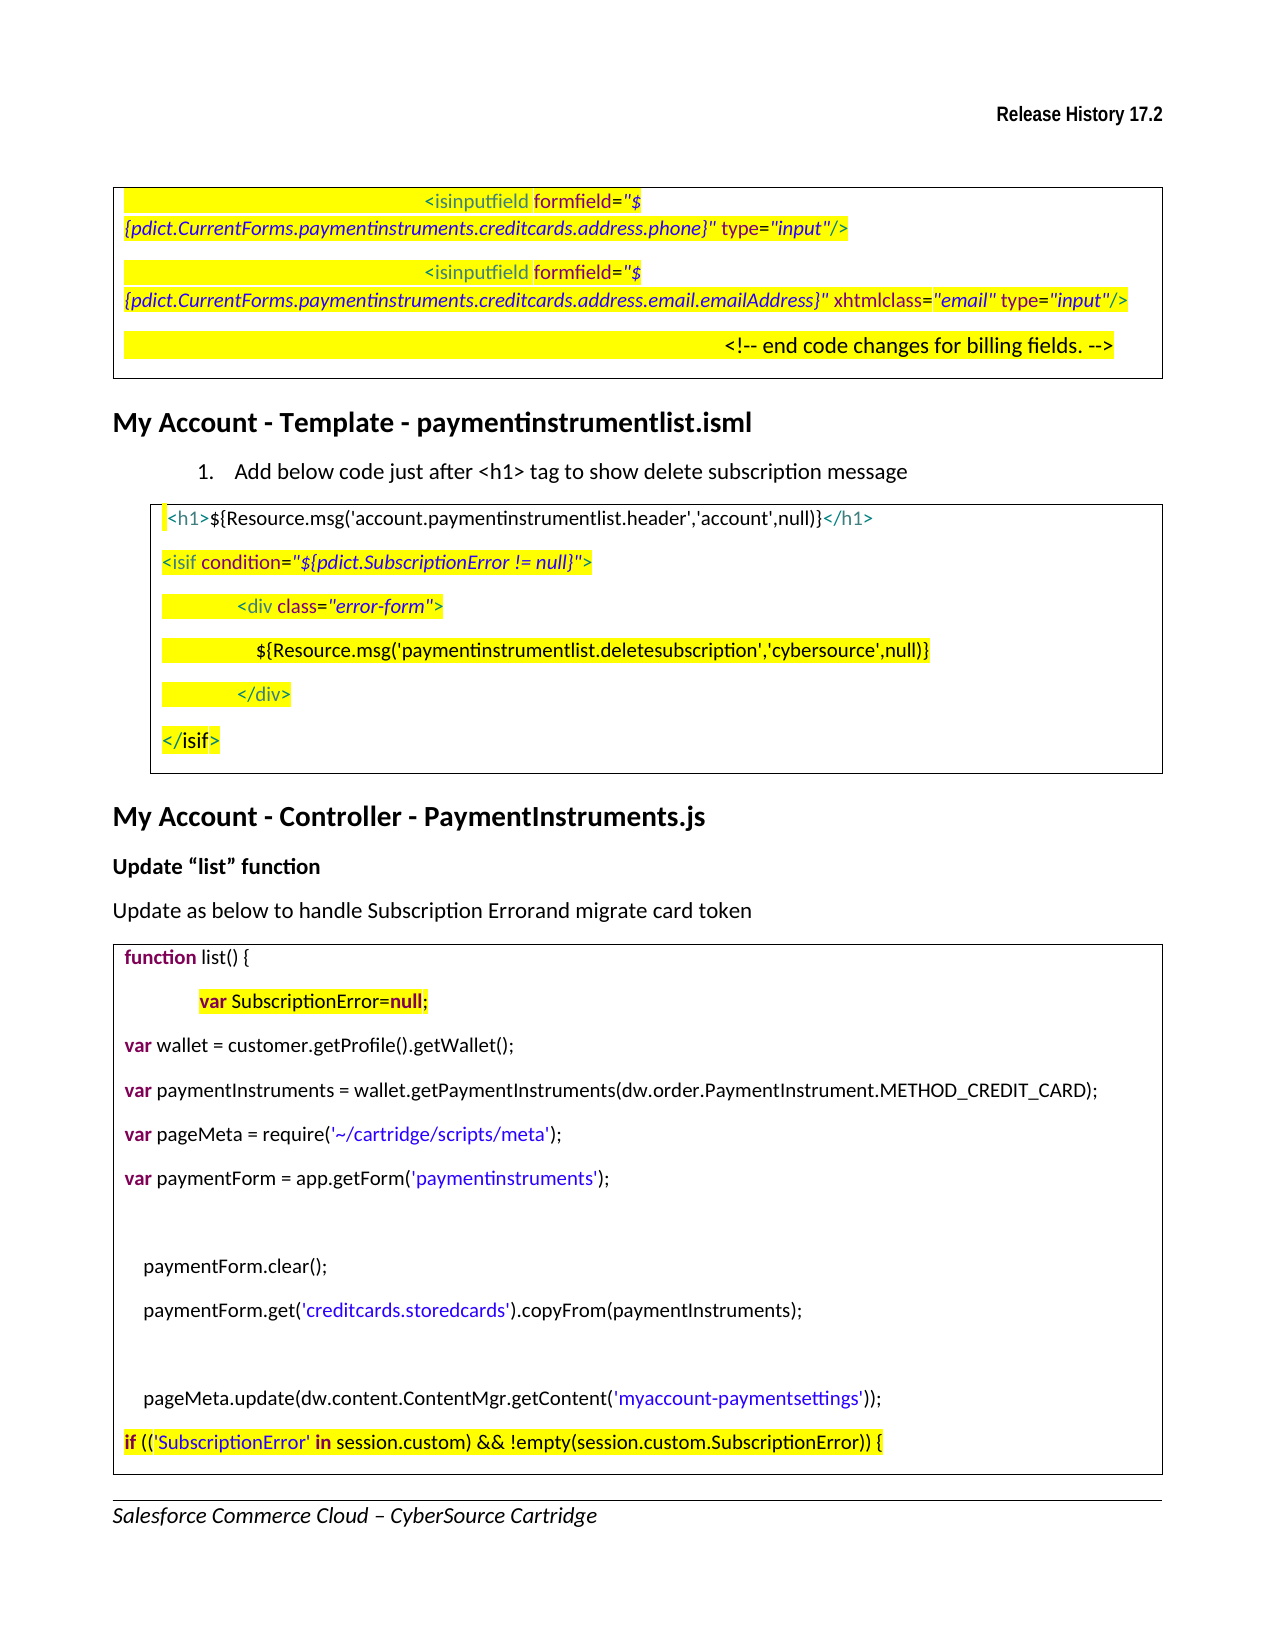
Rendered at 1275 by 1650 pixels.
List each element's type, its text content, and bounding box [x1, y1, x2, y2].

subtitle Update “list” function [112, 852, 1162, 880]
list Add below code just after <h1> tag to show delete subscription message [197, 457, 1162, 485]
subtitle My Account - Template - paymentinstrumentlist.isml [112, 404, 1162, 439]
table_header <h1>${Resource.msg('account.paymentinstrumentlist.header','account',null)}</h1> <isif condition="${pdict.SubscriptionError != null}"> <div class="error-form"> ${Resource.msg('paymentinstrumentlist.deletesubscription','cybersource',null)} </div> </isif> [151, 505, 1162, 772]
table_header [114, 945, 1162, 1473]
subtitle My Account - Controller - PaymentInstruments.js [112, 798, 1162, 834]
text Update as below to handle Subscription Errorand migrate card token [112, 897, 1162, 925]
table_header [114, 188, 1162, 378]
